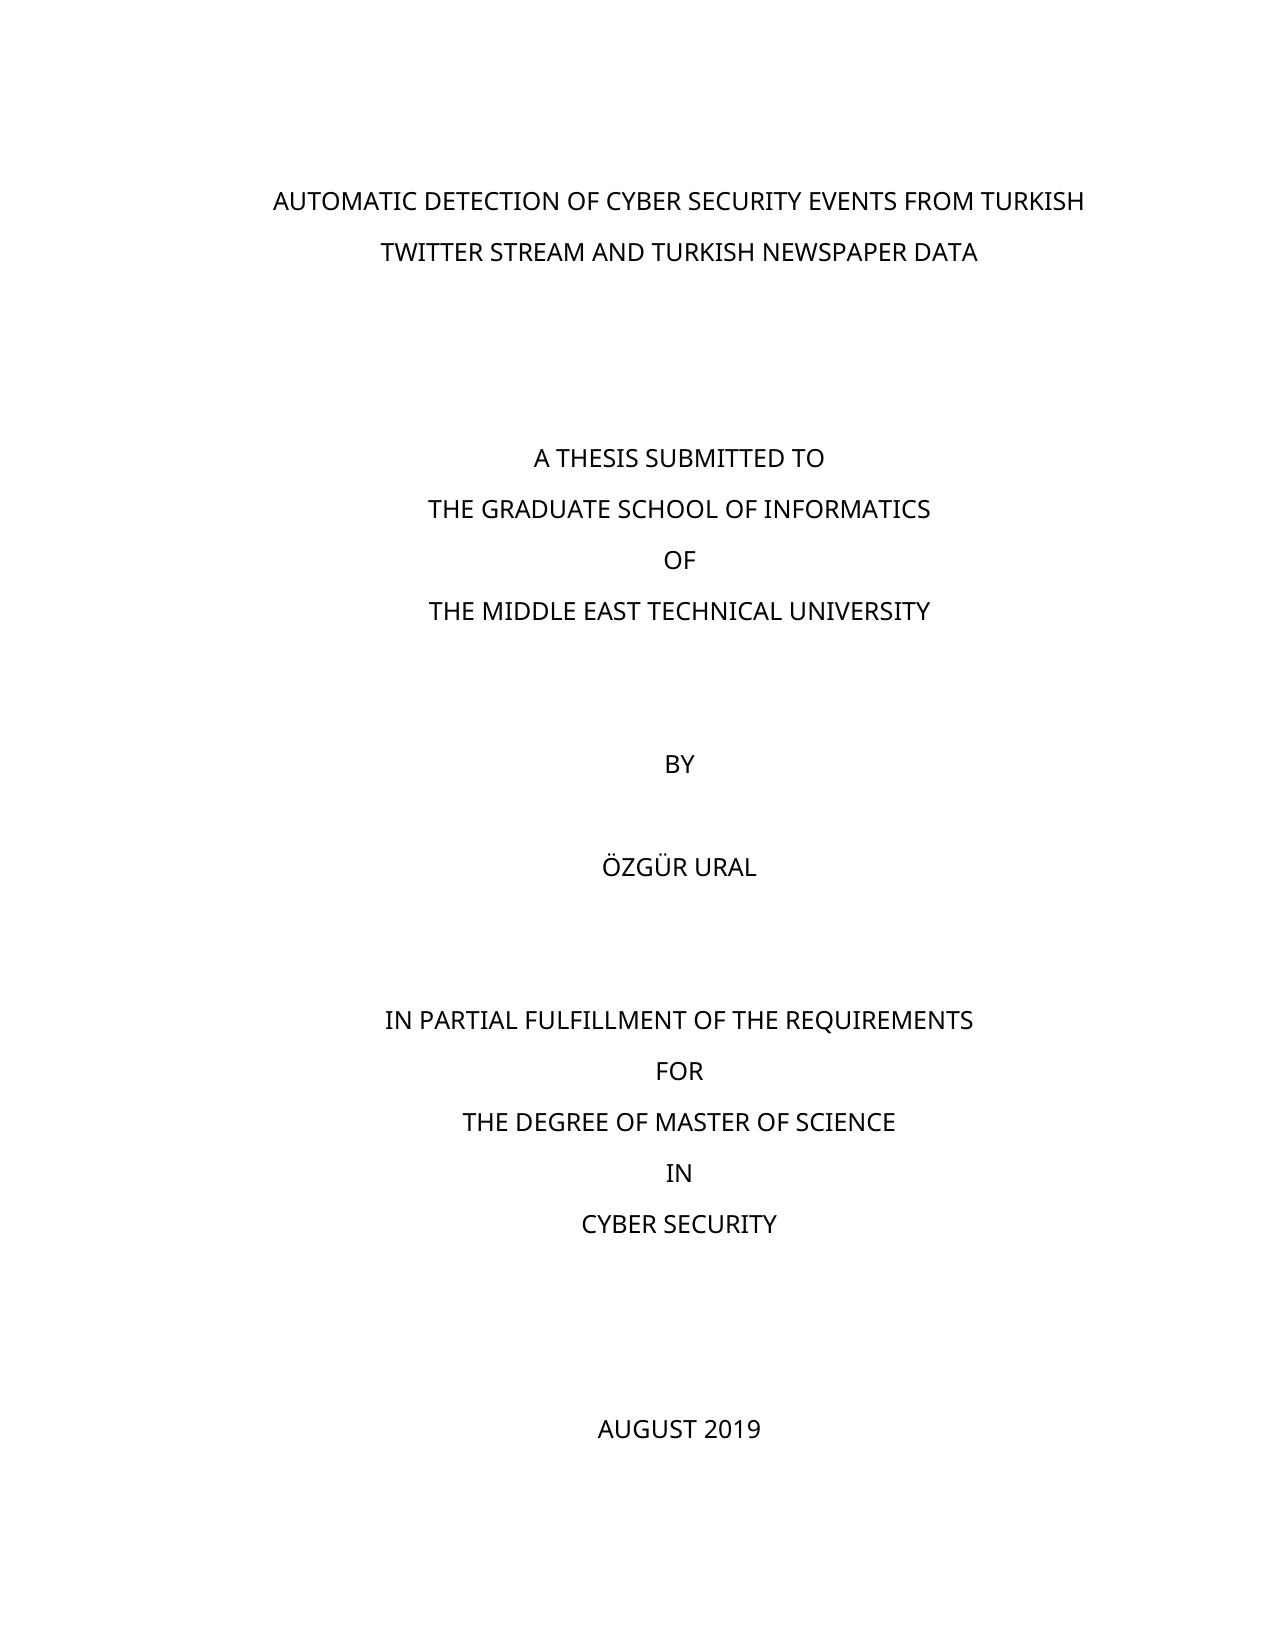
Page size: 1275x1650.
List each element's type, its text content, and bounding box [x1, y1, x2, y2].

text OF [236, 543, 1122, 577]
text AUGUST 2019 [236, 1412, 1122, 1446]
text A THESIS SUBMITTED TO [236, 441, 1122, 475]
text THE MIDDLE EAST TECHNICAL UNIVERSITY [236, 594, 1122, 628]
text IN PARTIAL FULFILLMENT OF THE REQUIREMENTS [236, 1002, 1122, 1036]
text FOR [236, 1053, 1122, 1087]
text AUTOMATIC DETECTION OF CYBER SECURITY EVENTS FROM TURKISH TWITTER STREAM AND TURKISH NEWSPAPER DATA [236, 184, 1122, 269]
text BY [236, 747, 1122, 781]
text THE GRADUATE SCHOOL OF INFORMATICS [236, 492, 1122, 526]
text IN [236, 1156, 1122, 1189]
text ÖZGÜR URAL [236, 849, 1122, 883]
text THE DEGREE OF MASTER OF SCIENCE [236, 1104, 1122, 1138]
text CYBER SECURITY [236, 1207, 1122, 1241]
